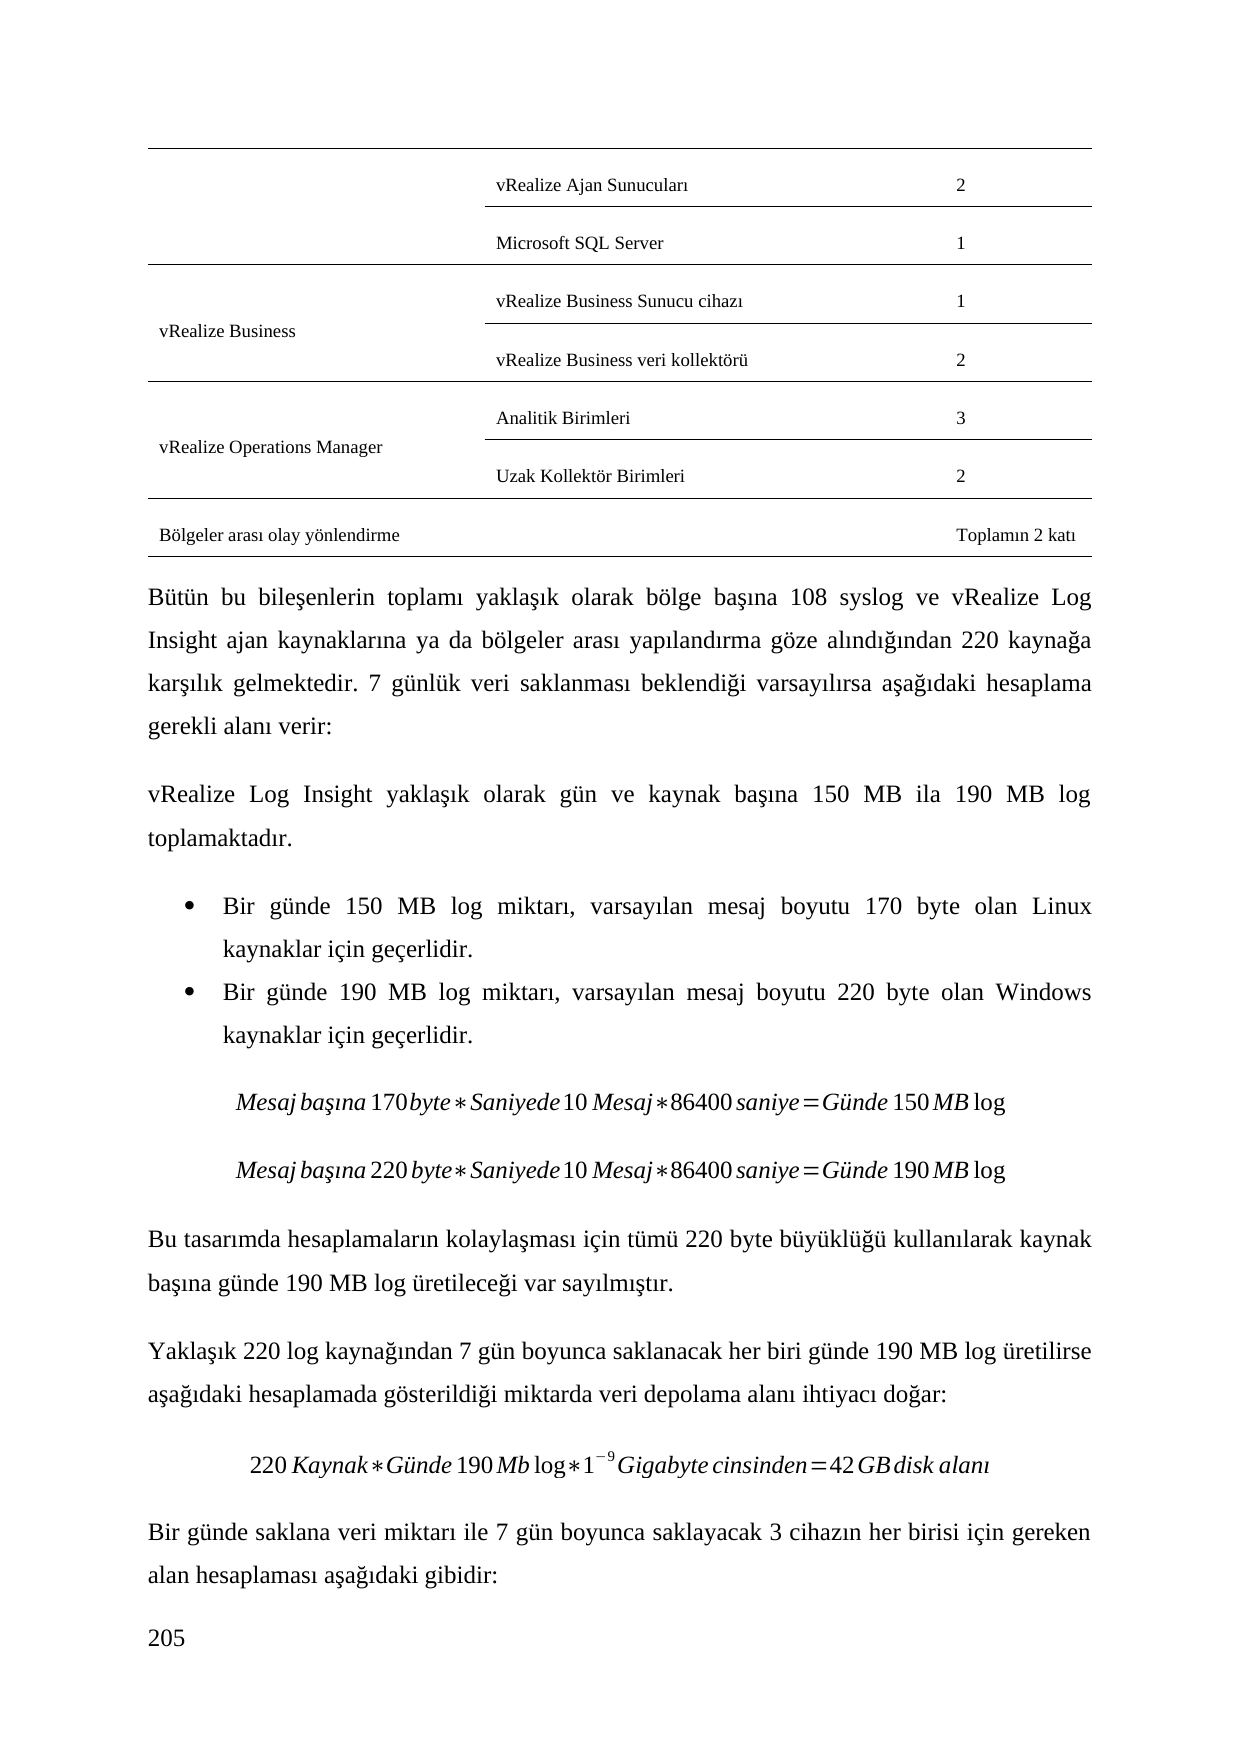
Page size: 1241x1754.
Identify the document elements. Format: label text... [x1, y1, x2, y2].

text Yaklaşık 220 log kaynağından 7 gün boyunca saklanacak her biri günde 190 MB log üretilirse aşağıdaki hesaplamada gösterildiği miktarda veri depolama alanı ihtiyacı doğar: [148, 1336, 1093, 1408]
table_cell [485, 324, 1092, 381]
text vRealize Log Insight yaklaşık olarak gün ve kaynak başına 150 MB ila 190 MB log toplamaktadır. [148, 779, 1093, 851]
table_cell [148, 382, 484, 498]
text Bu tasarımda hesaplamaların kolaylaşması için tümü 220 byte büyüklüğü kullanılarak kaynak başına günde 190 MB log üretileceği var sayılmıştır. [148, 1224, 1093, 1296]
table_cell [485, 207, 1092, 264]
list Bir günde 150 MB log miktarı, varsayılan mesaj boyutu 170 byte olan Linux kaynaklar için geçerlidir. [185, 891, 1093, 963]
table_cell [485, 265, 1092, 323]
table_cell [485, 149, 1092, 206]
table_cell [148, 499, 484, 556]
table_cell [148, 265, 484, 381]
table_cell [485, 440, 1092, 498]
list Bir günde 190 MB log miktarı, varsayılan mesaj boyutu 220 byte olan Windows kaynaklar için geçerlidir. [185, 977, 1093, 1049]
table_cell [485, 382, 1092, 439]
text Bütün bu bileşenlerin toplamı yaklaşık olarak bölge başına 108 syslog ve vRealize Log Insight ajan kaynaklarına ya da bölgeler arası yapılandırma göze alındığından 220 kaynağa karşılık gelmektedir. 7 günlük veri saklanması beklendiği varsayılırsa aşağıdaki hesaplama gerekli alanı verir: [148, 582, 1093, 740]
text Bir günde saklana veri miktarı ile 7 gün boyunca saklayacak 3 cihazın her birisi için gereken alan hesaplaması aşağıdaki gibidir: [148, 1517, 1093, 1589]
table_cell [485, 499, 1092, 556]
